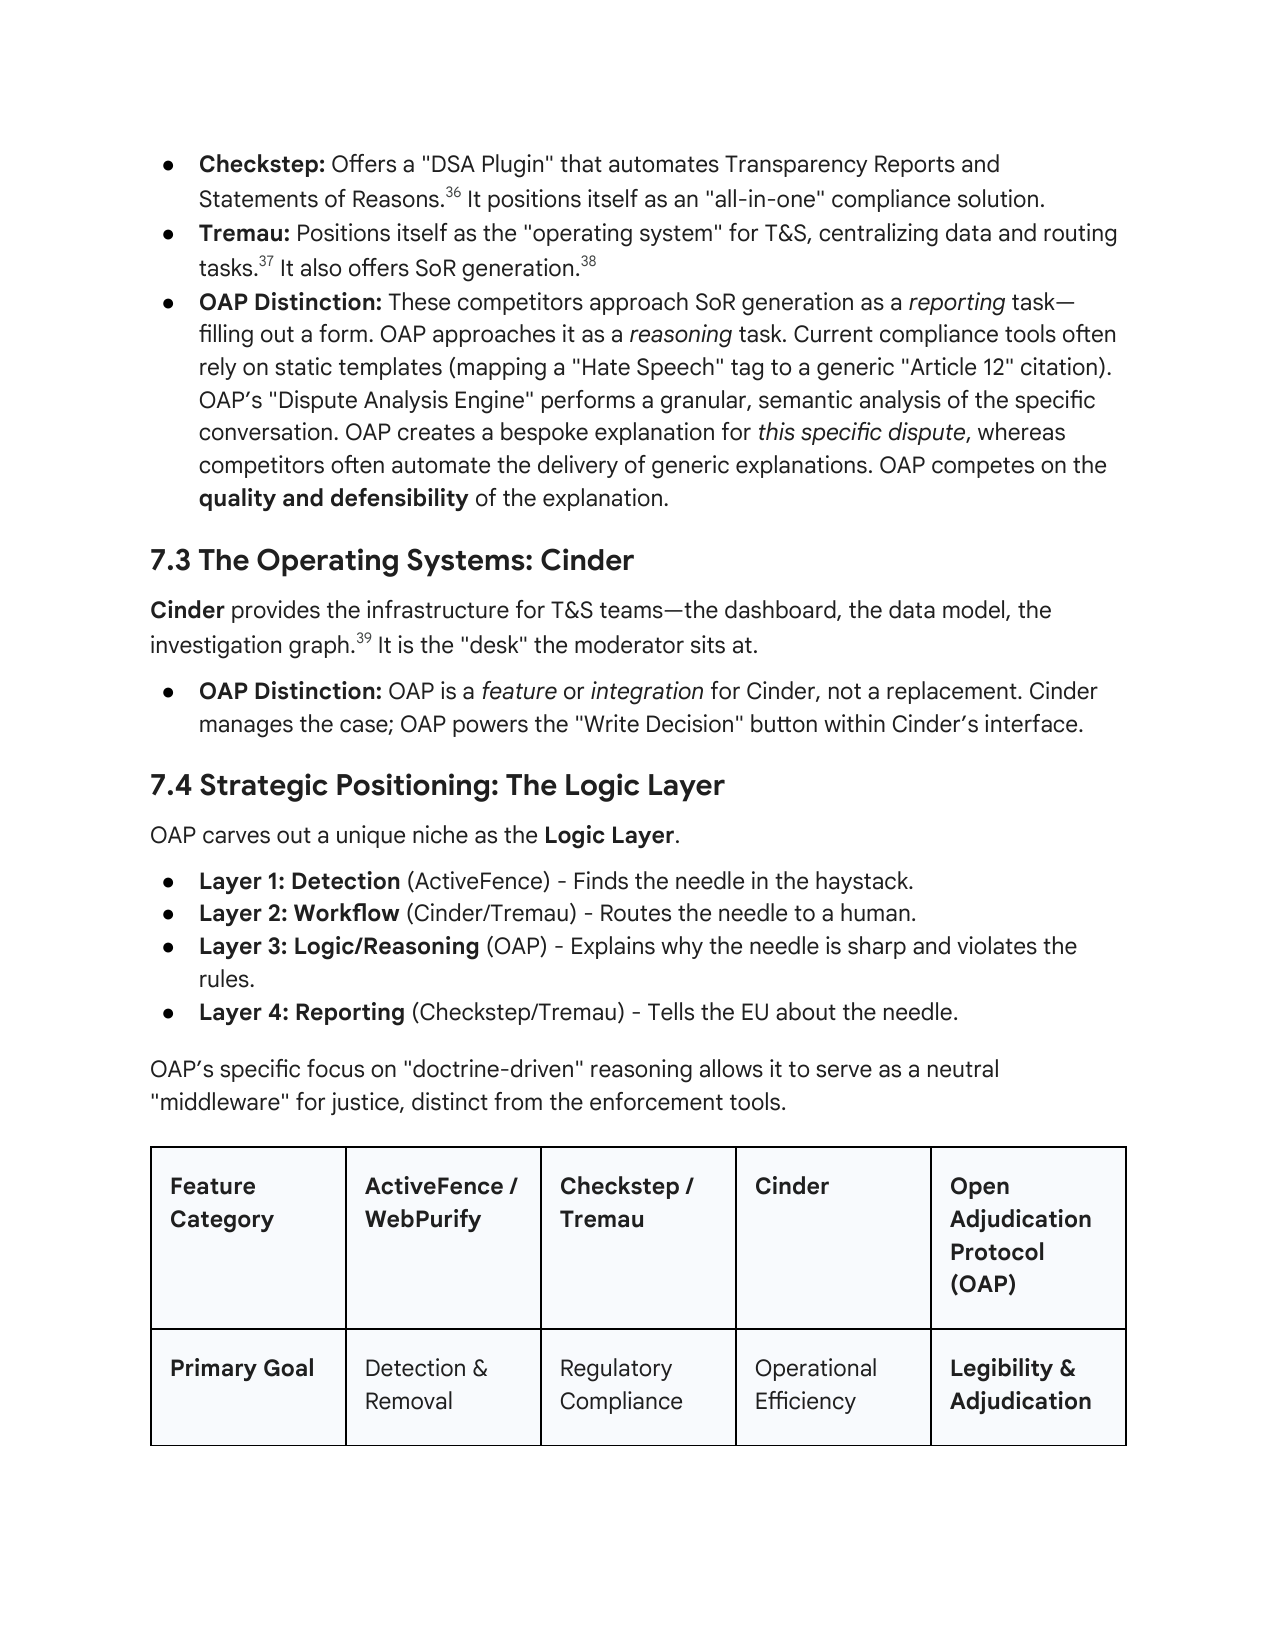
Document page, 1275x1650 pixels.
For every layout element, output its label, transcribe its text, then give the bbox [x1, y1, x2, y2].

list Layer 4: Reporting (Checkstep/Tremau) - Tells the EU about the needle. [161, 998, 1125, 1027]
text OAP’s specific focus on "doctrine-driven" reasoning allows it to serve as a neutral "middleware" for justice, distinct from the enforcement tools. [150, 1056, 1125, 1117]
list Layer 1: Detection (ActiveFence) - Finds the needle in the haystack. [161, 867, 1125, 896]
text OAP carves out a unique niche as the Logic Layer. [150, 822, 1125, 851]
list OAP Distinction: OAP is a feature or integration for Cinder, not a replacement. Cinder manages the case; OAP powers the "Write Decision" button within Cinder’s interface. [161, 677, 1125, 739]
list Layer 2: Workflow (Cinder/Tremau) - Routes the needle to a human. [161, 900, 1125, 928]
subtitle 7.4 Strategic Positioning: The Logic Layer [150, 768, 1125, 804]
table_cell Regulatory Compliance [542, 1330, 735, 1445]
table_header Open Adjudication Protocol (OAP) [932, 1148, 1125, 1328]
table_cell Primary Goal [152, 1330, 345, 1445]
list OAP Distinction: These competitors approach SoR generation as a reporting task—filling out a form. OAP approaches it as a reasoning task. Current compliance tools often rely on static templates (mapping a "Hate Speech" tag to a generic "Article 12" citation). OAP’s "Dispute Analysis Engine" performs a granular, semantic analysis of the specific conversation. OAP creates a bespoke explanation for this specific dispute, whereas competitors often automate the delivery of generic explanations. OAP competes on the quality and defensibility of the explanation. [161, 288, 1125, 513]
table_header Feature Category [152, 1148, 345, 1328]
table_cell Detection & Removal [347, 1330, 540, 1445]
table_header ActiveFence / WebPurify [347, 1148, 540, 1328]
text Cinder provides the infrastructure for T&S teams—the dashboard, the data model, the investigation graph.39 It is the "desk" the moderator sits at. [150, 596, 1125, 660]
list Layer 3: Logic/Reasoning (OAP) - Explains why the needle is sharp and violates the rules. [161, 932, 1125, 994]
table_header Checkstep / Tremau [542, 1148, 735, 1328]
table_cell Operational Efficiency [737, 1330, 930, 1445]
list Tremau: Positions itself as the "operating system" for T&S, centralizing data and routing tasks.37 It also offers SoR generation.38 [161, 219, 1125, 283]
subtitle 7.3 The Operating Systems: Cinder [150, 542, 1125, 578]
table_header Cinder [737, 1148, 930, 1328]
table_cell Legibility & Adjudication [932, 1330, 1125, 1445]
list Checkstep: Offers a "DSA Plugin" that automates Transparency Reports and Statements of Reasons.36 It positions itself as an "all-in-one" compliance solution. [161, 150, 1125, 214]
